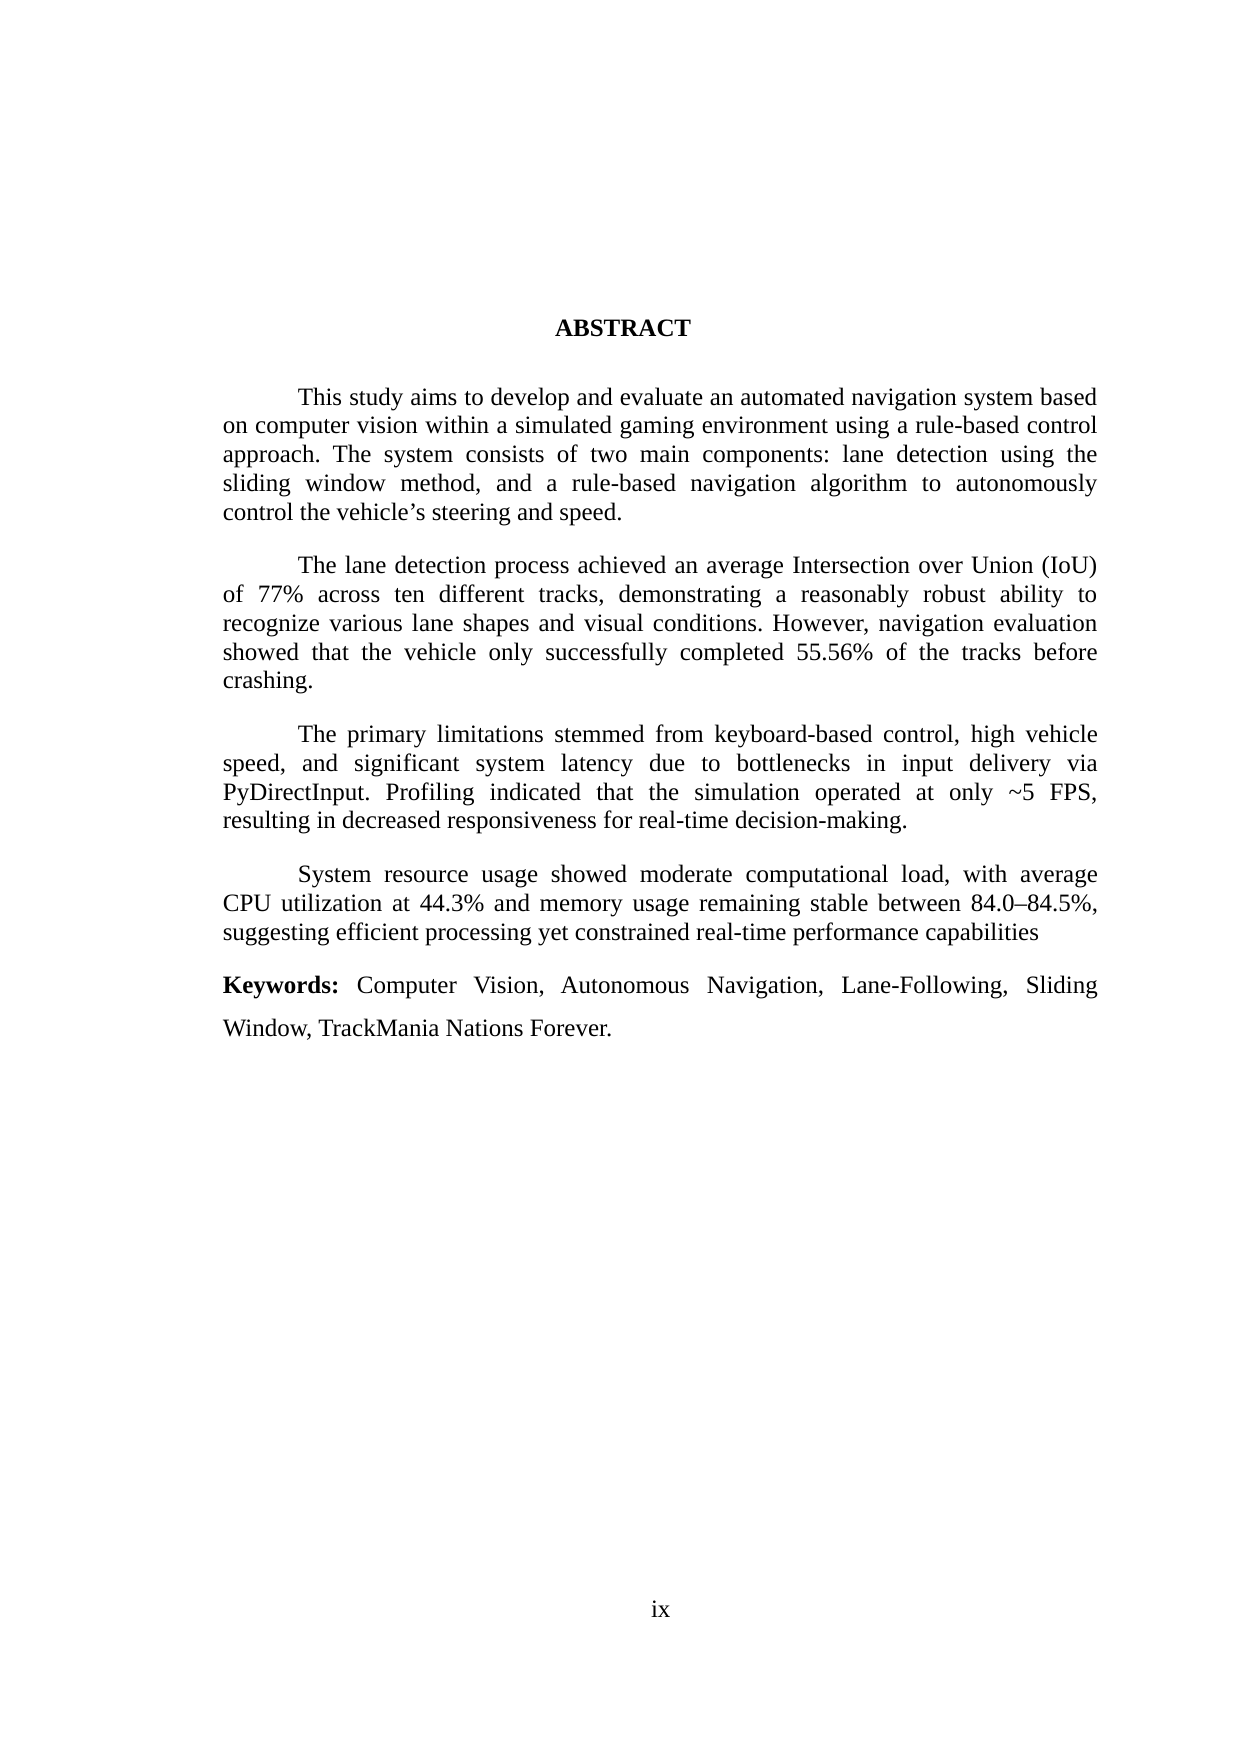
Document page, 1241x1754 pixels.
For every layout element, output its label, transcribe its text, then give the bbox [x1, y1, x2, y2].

subtitle ABSTRACT [148, 313, 1098, 342]
text The primary limitations stemmed from keyboard-based control, high vehicle speed, and significant system latency due to bottlenecks in input delivery via PyDirectInput. Profiling indicated that the simulation operated at only ~5 FPS, resulting in decreased responsiveness for real-time decision-making. [223, 719, 1098, 834]
text System resource usage showed moderate computational load, with average CPU utilization at 44.3% and memory usage remaining stable between 84.0–84.5%, suggesting efficient processing yet constrained real-time performance capabilities [223, 859, 1098, 945]
text The lane detection process achieved an average Intersection over Union (IoU) of 77% across ten different tracks, demonstrating a reasonably robust ability to recognize various lane shapes and visual conditions. However, navigation evaluation showed that the vehicle only successfully completed 55.56% of the tracks before crashing. [223, 550, 1098, 694]
text This study aims to develop and evaluate an automated navigation system based on computer vision within a simulated gaming environment using a rule-based control approach. The system consists of two main components: lane detection using the sliding window method, and a rule-based navigation algorithm to autonomously control the vehicle’s steering and speed. [223, 382, 1098, 525]
text Keywords: Computer Vision, Autonomous Navigation, Lane-Following, Sliding Window, TrackMania Nations Forever. [223, 970, 1098, 1042]
